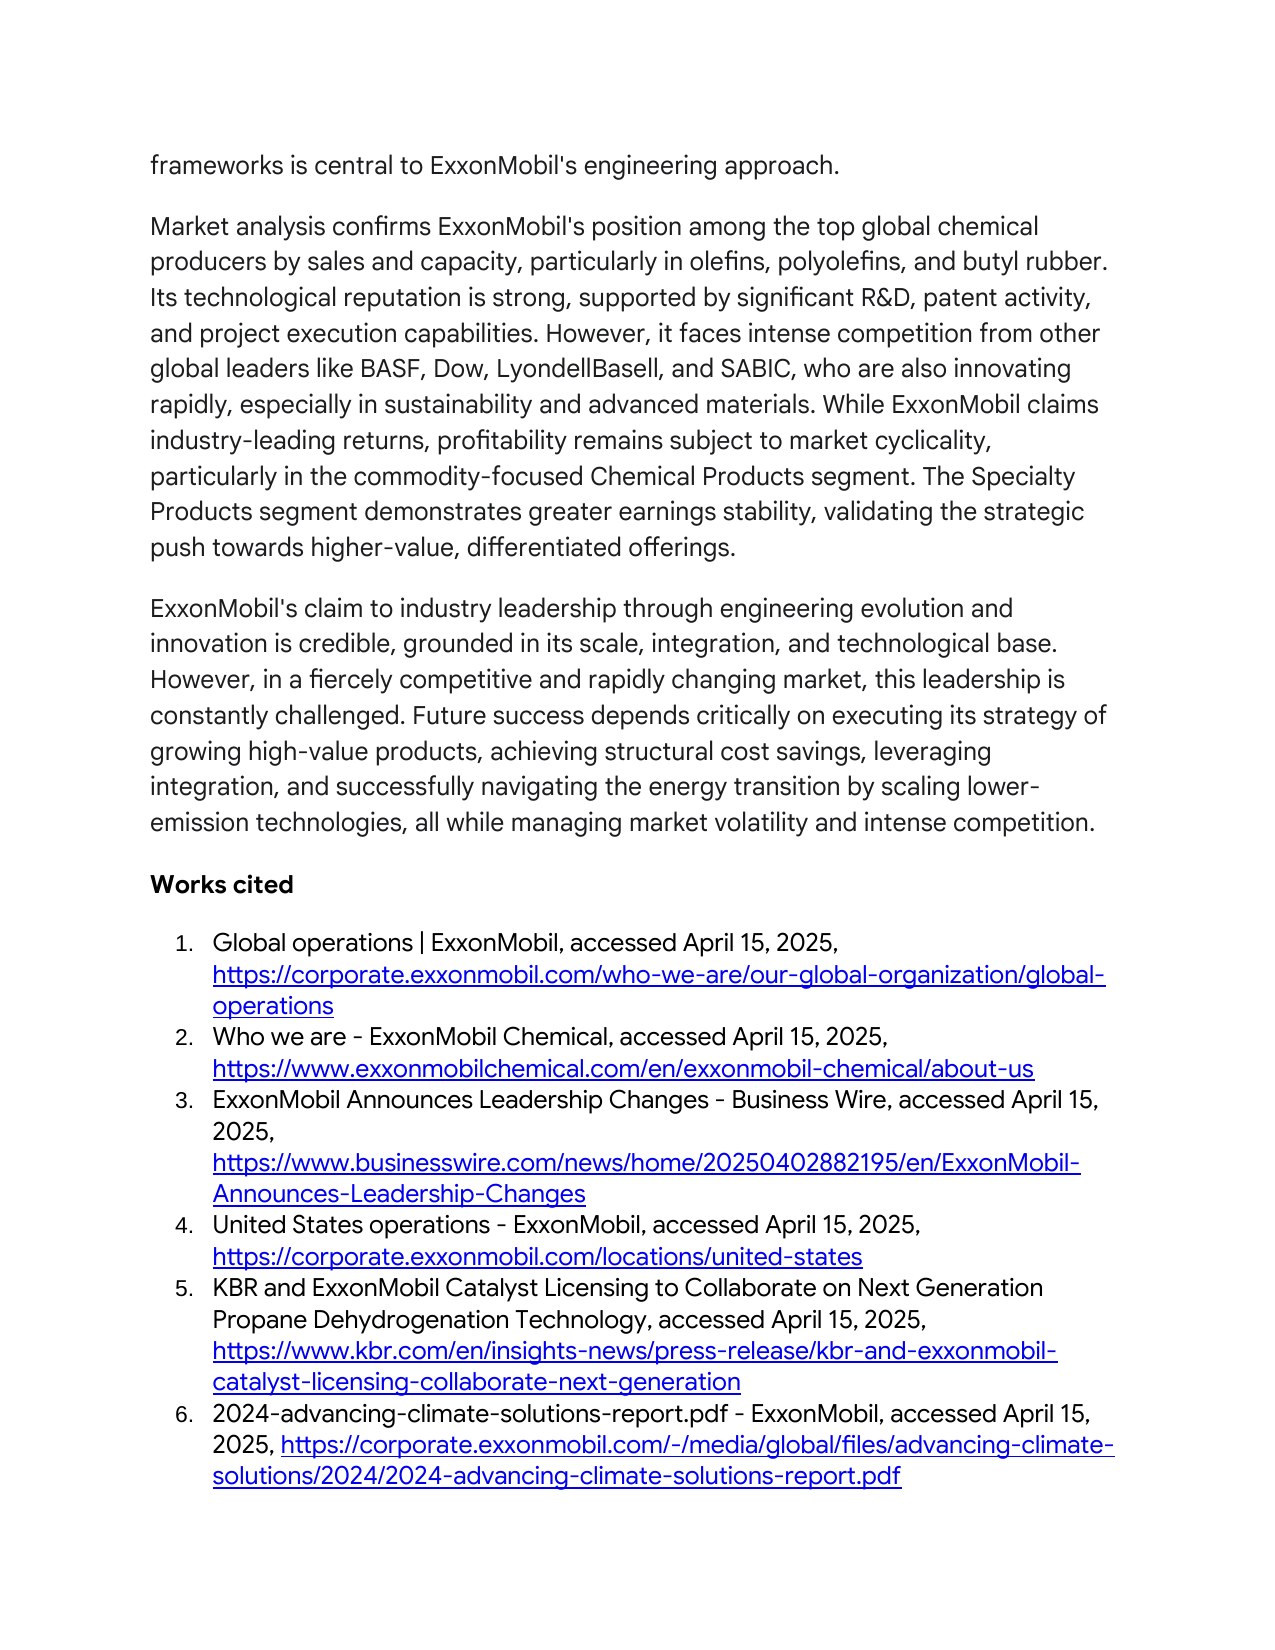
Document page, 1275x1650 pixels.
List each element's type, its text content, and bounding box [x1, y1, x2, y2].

list 2024-advancing-climate-solutions-report.pdf - ExxonMobil, accessed April 15, 2025, https://corporate.exxonmobil.com/-/media/global/files/advancing-climate-solutions/2024/2024-advancing-climate-solutions-report.pdf [175, 1398, 1125, 1492]
text ExxonMobil's claim to industry leadership through engineering evolution and innovation is credible, grounded in its scale, integration, and technological base. However, in a fiercely competitive and rapidly changing market, this leadership is constantly challenged. Future success depends critically on executing its strategy of growing high-value products, achieving structural cost savings, leveraging integration, and successfully navigating the energy transition by scaling lower-emission technologies, all while managing market volatility and intense competition. [150, 593, 1125, 839]
list KBR and ExxonMobil Catalyst Licensing to Collaborate on Next Generation Propane Dehydrogenation Technology, accessed April 15, 2025, https://www.kbr.com/en/insights-news/press-release/kbr-and-exxonmobil-catalyst-licensing-collaborate-next-generation [175, 1272, 1125, 1398]
list United States operations - ExxonMobil, accessed April 15, 2025, https://corporate.exxonmobil.com/locations/united-states [175, 1210, 1125, 1272]
text Market analysis confirms ExxonMobil's position among the top global chemical producers by sales and capacity, particularly in olefins, polyolefins, and butyl rubber. Its technological reputation is strong, supported by significant R&D, patent activity, and project execution capabilities. However, it faces intense competition from other global leaders like BASF, Dow, LyondellBasell, and SABIC, who are also innovating rapidly, especially in sustainability and advanced materials. While ExxonMobil claims industry-leading returns, profitability remains subject to market cyclicality, particularly in the commodity-focused Chemical Products segment. The Specialty Products segment demonstrates greater earnings stability, validating the strategic push towards higher-value, differentiated offerings. [150, 211, 1125, 564]
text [150, 150, 1125, 181]
list Who we are - ExxonMobil Chemical, accessed April 15, 2025, https://www.exxonmobilchemical.com/en/exxonmobil-chemical/about-us [175, 1022, 1125, 1084]
list Global operations | ExxonMobil, accessed April 15, 2025, https://corporate.exxonmobil.com/who-we-are/our-global-organization/global-operations [175, 928, 1125, 1022]
subtitle Works cited [150, 870, 1125, 901]
list ExxonMobil Announces Leadership Changes - Business Wire, accessed April 15, 2025, https://www.businesswire.com/news/home/20250402882195/en/ExxonMobil-Announces-Leadership-Changes [175, 1084, 1125, 1210]
